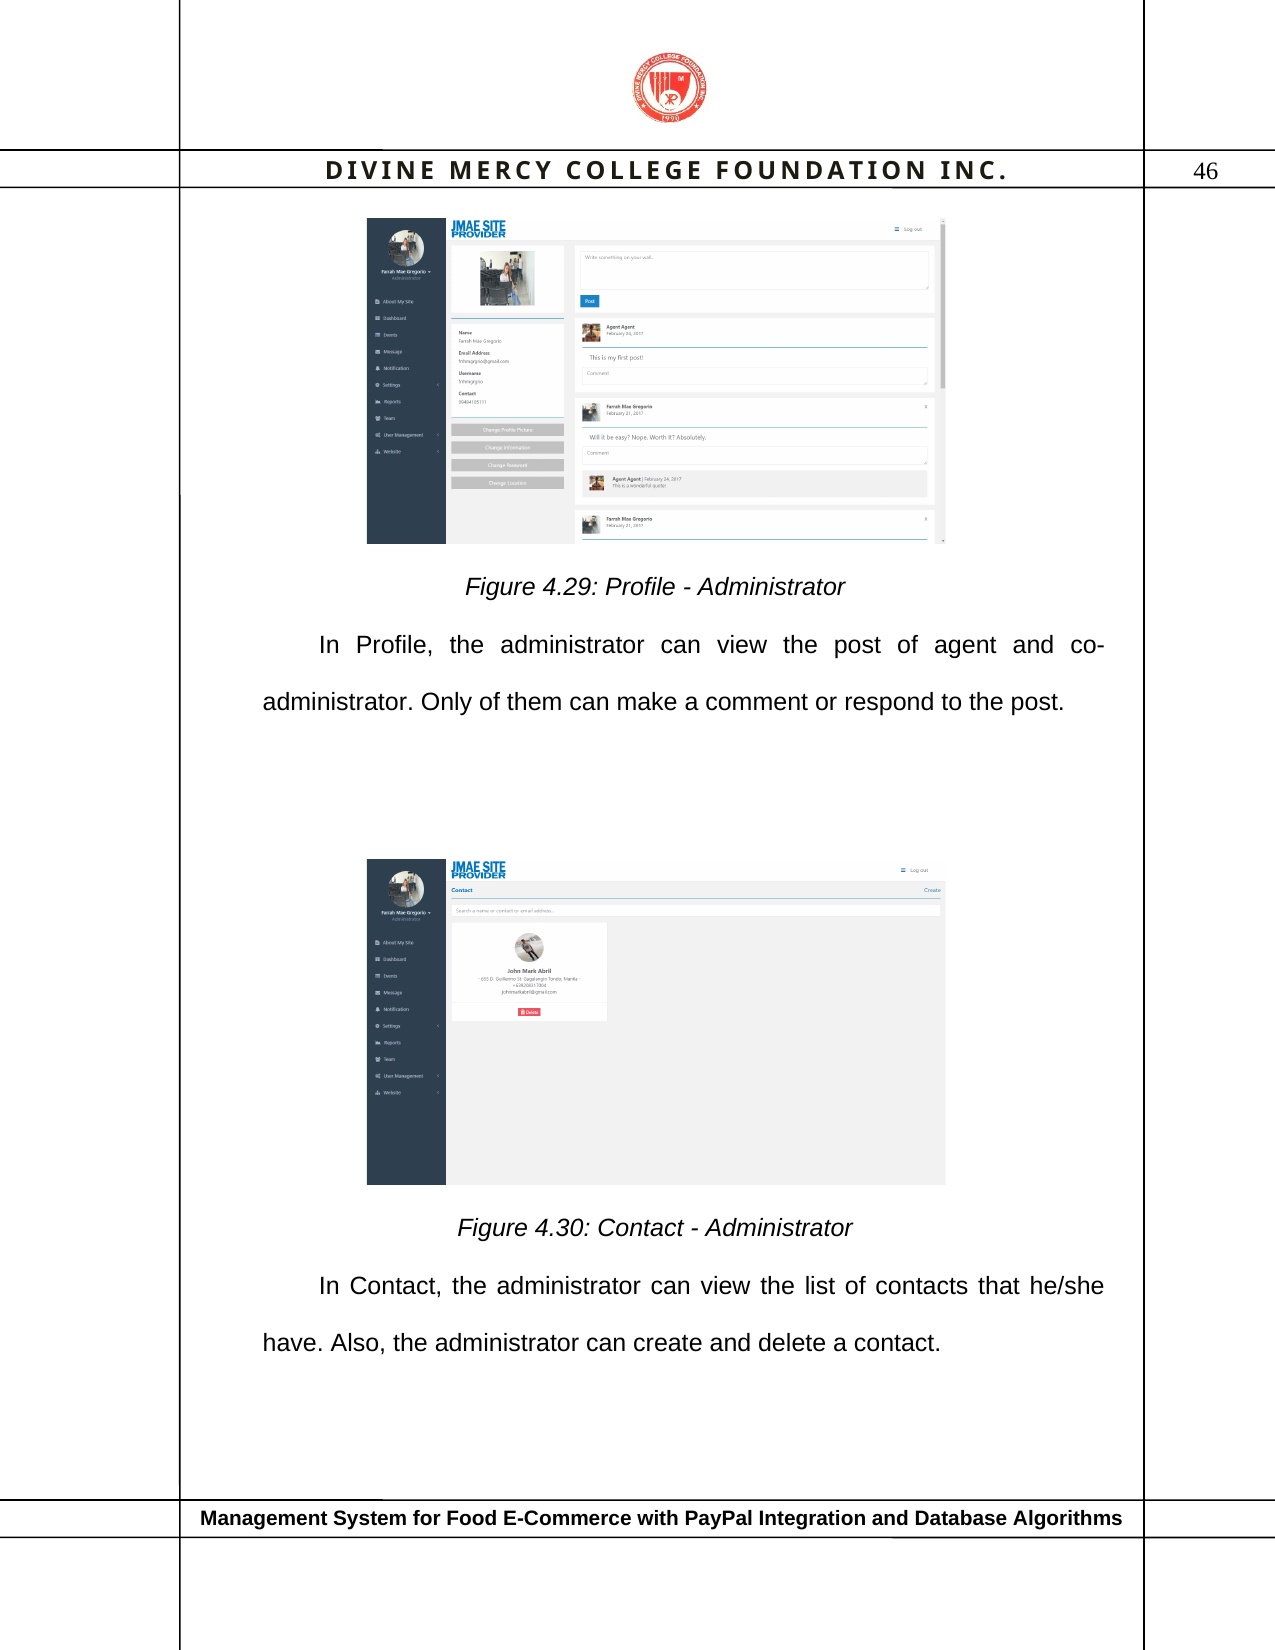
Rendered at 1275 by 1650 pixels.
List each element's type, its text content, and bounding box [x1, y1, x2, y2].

text In Contact, the administrator can view the list of contacts that he/she have. Also, the administrator can create and delete a contact. [262, 1271, 1106, 1357]
picture [632, 52, 709, 123]
picture [366, 218, 946, 544]
picture [366, 859, 946, 1185]
text Figure 4.30: Contact - Administrator [206, 1213, 1106, 1242]
text Figure 4.29: Profile - Administrator [206, 572, 1106, 601]
text In Profile, the administrator can view the post of agent and co-administrator. Only of them can make a comment or respond to the post. [262, 630, 1106, 716]
